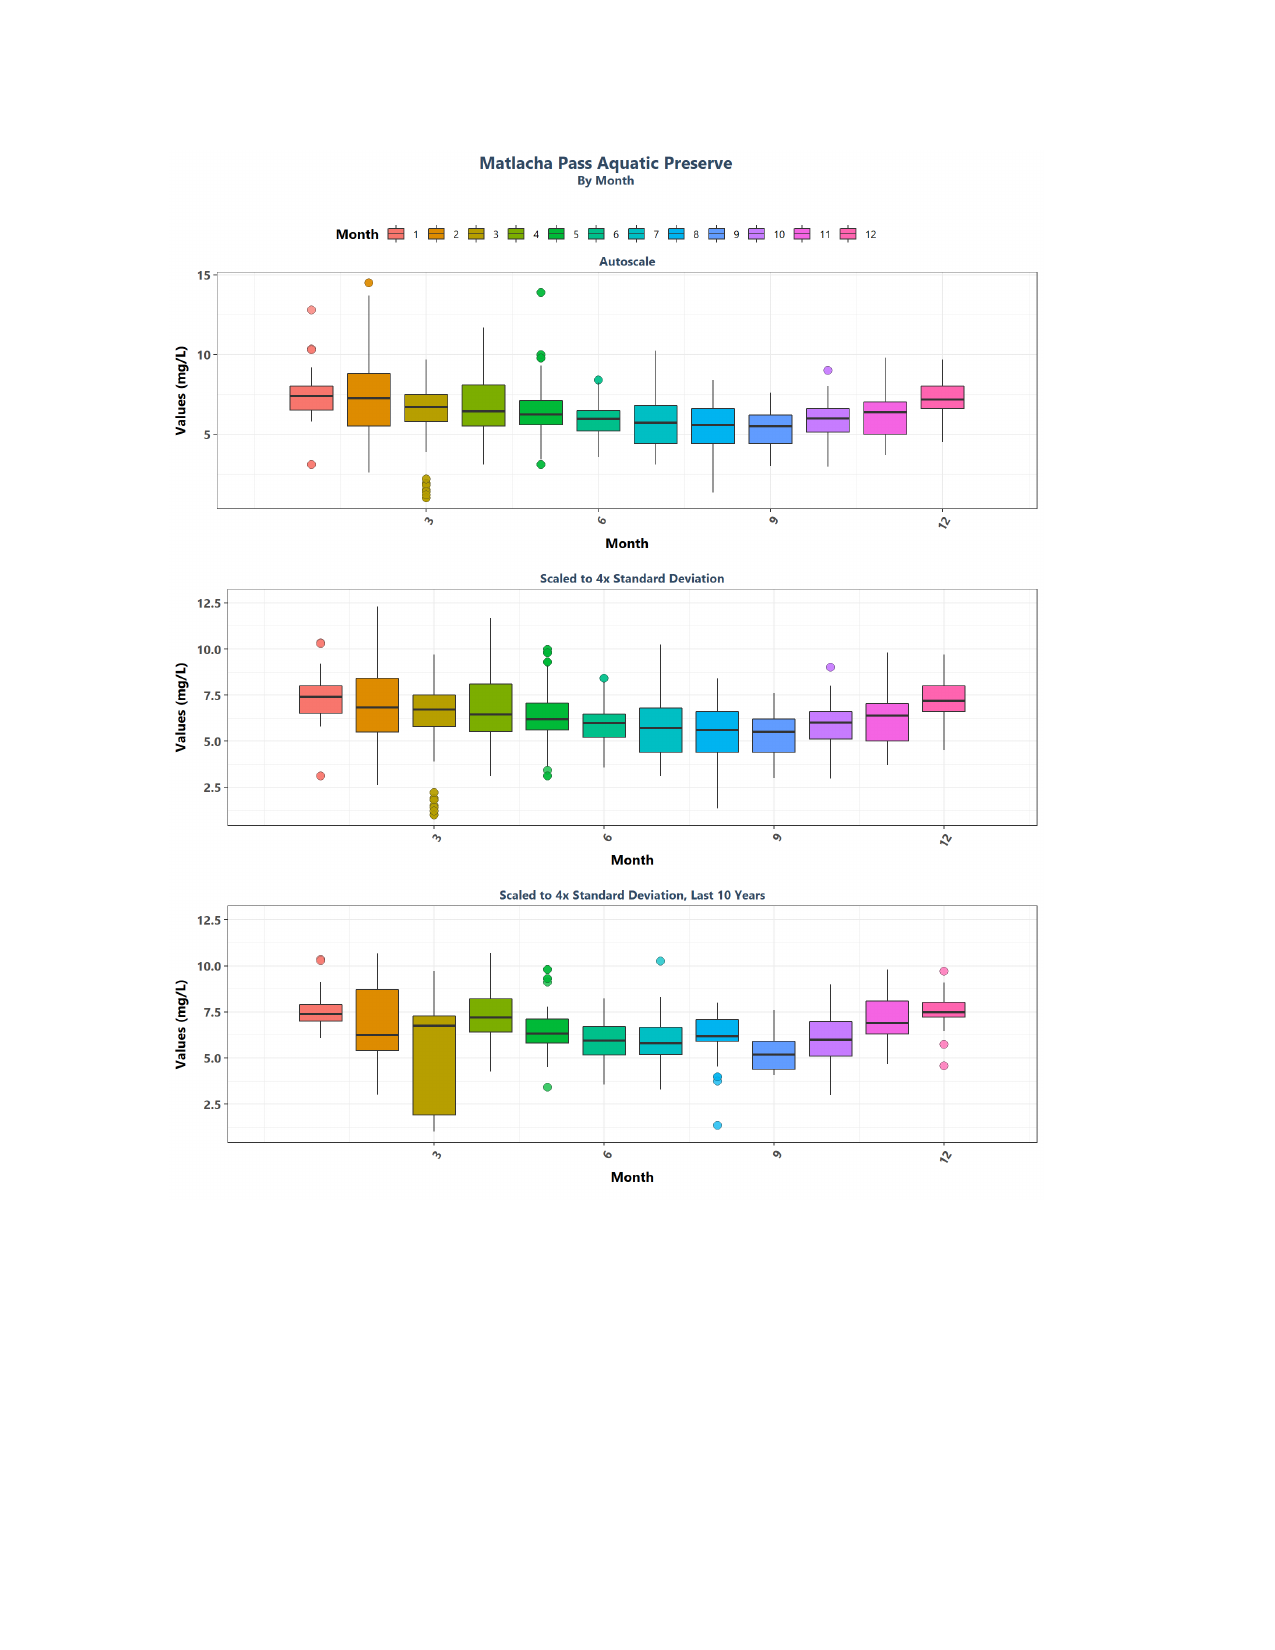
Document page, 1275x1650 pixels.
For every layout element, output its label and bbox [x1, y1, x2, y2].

picture [168, 150, 1044, 1200]
